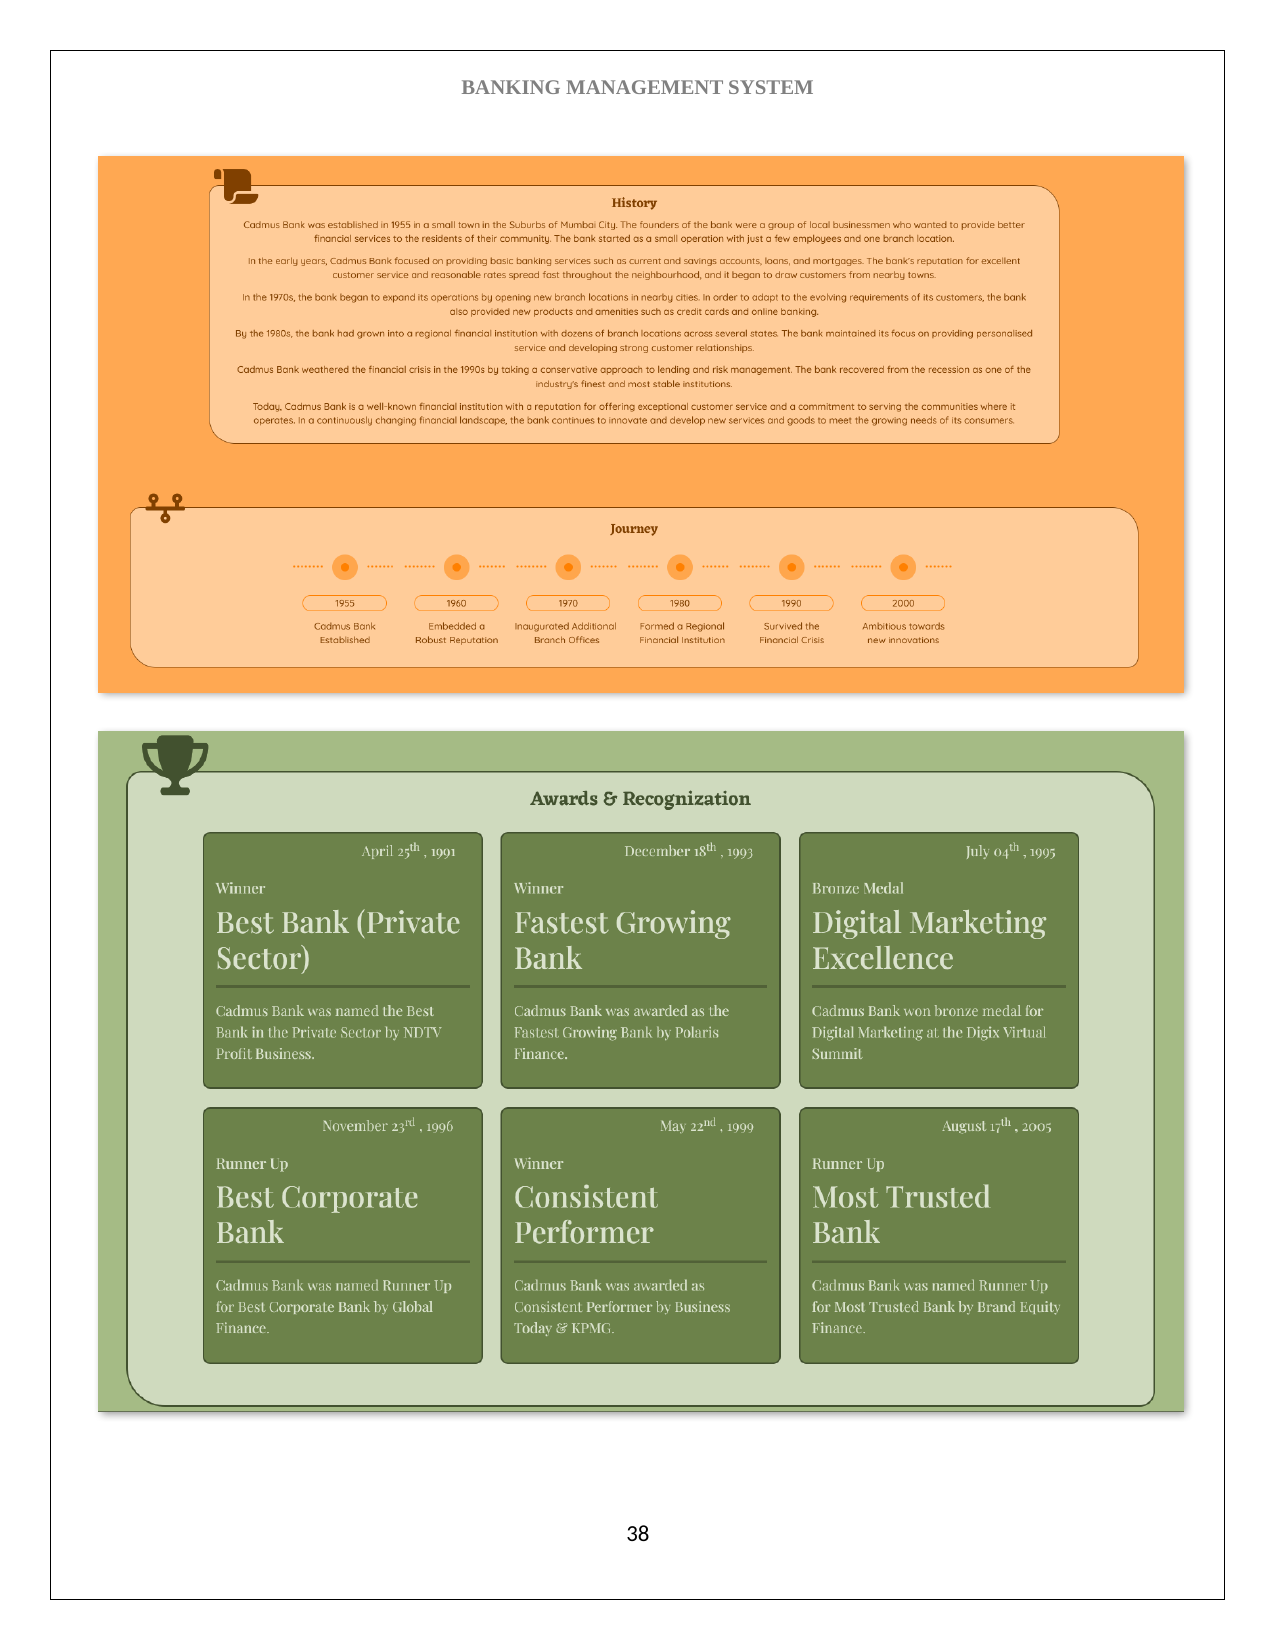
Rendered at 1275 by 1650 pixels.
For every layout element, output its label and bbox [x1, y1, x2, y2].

picture [98, 731, 1184, 1412]
picture [98, 156, 1184, 693]
